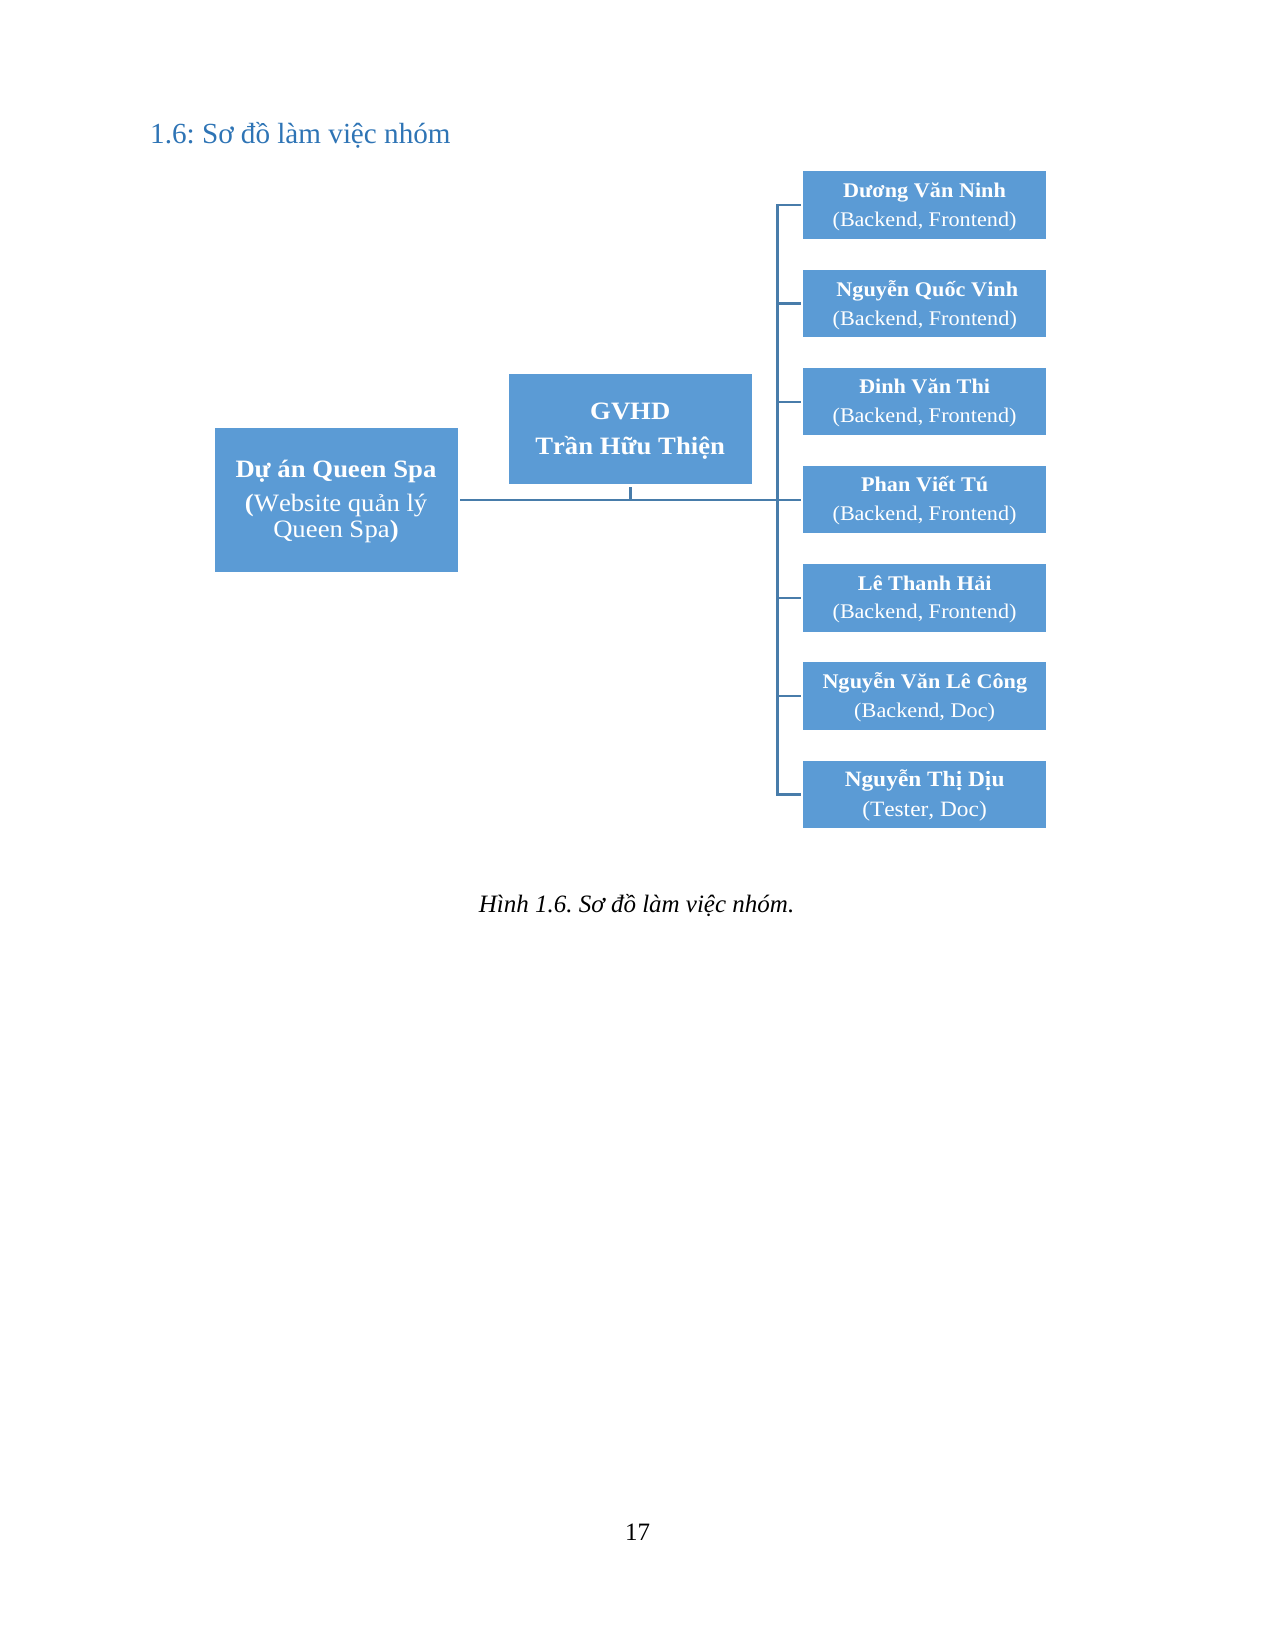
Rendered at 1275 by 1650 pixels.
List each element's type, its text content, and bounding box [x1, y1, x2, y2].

text Hình 1.6. Sơ đồ làm việc nhóm. [150, 889, 1125, 918]
subtitle 1.6: Sơ đồ làm việc nhóm [150, 117, 1125, 150]
